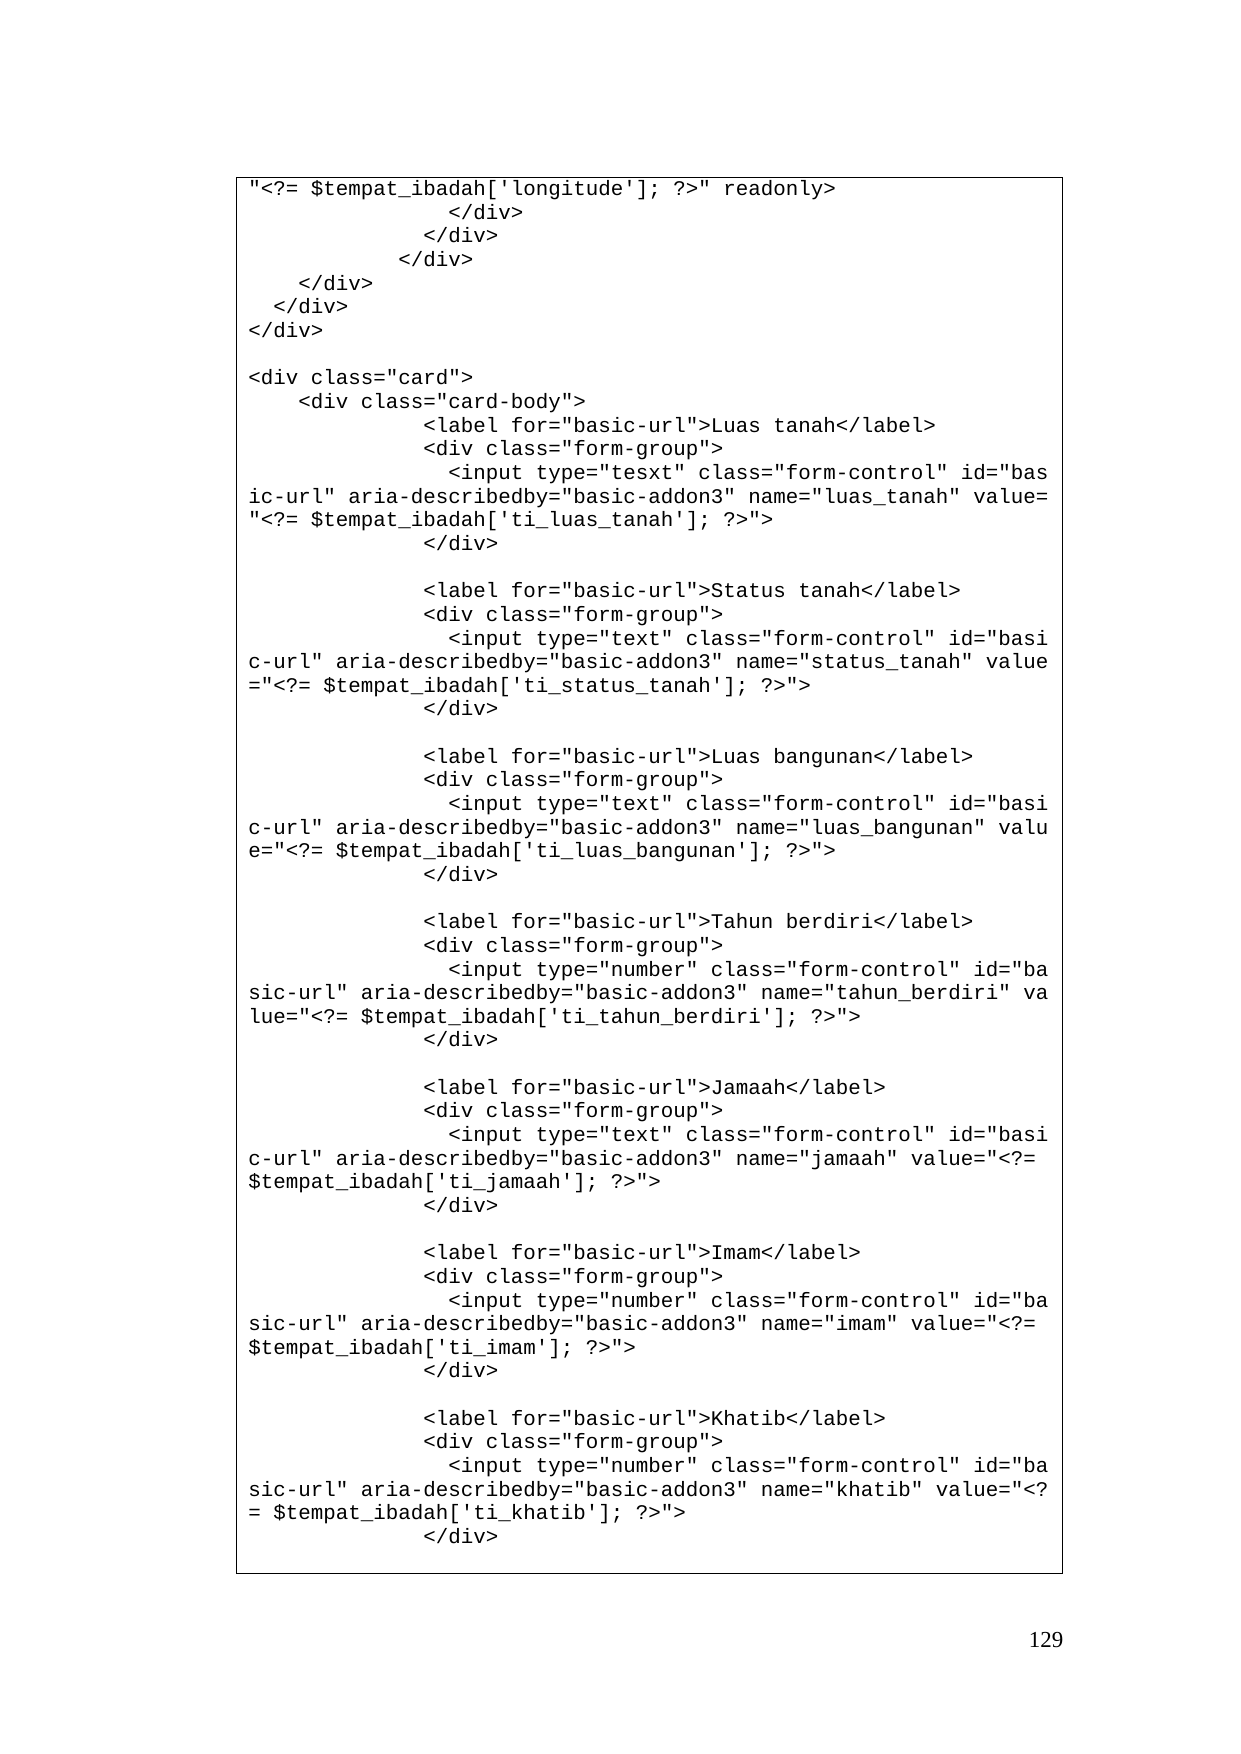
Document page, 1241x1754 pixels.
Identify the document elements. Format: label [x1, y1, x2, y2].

table_header [237, 178, 1062, 1573]
